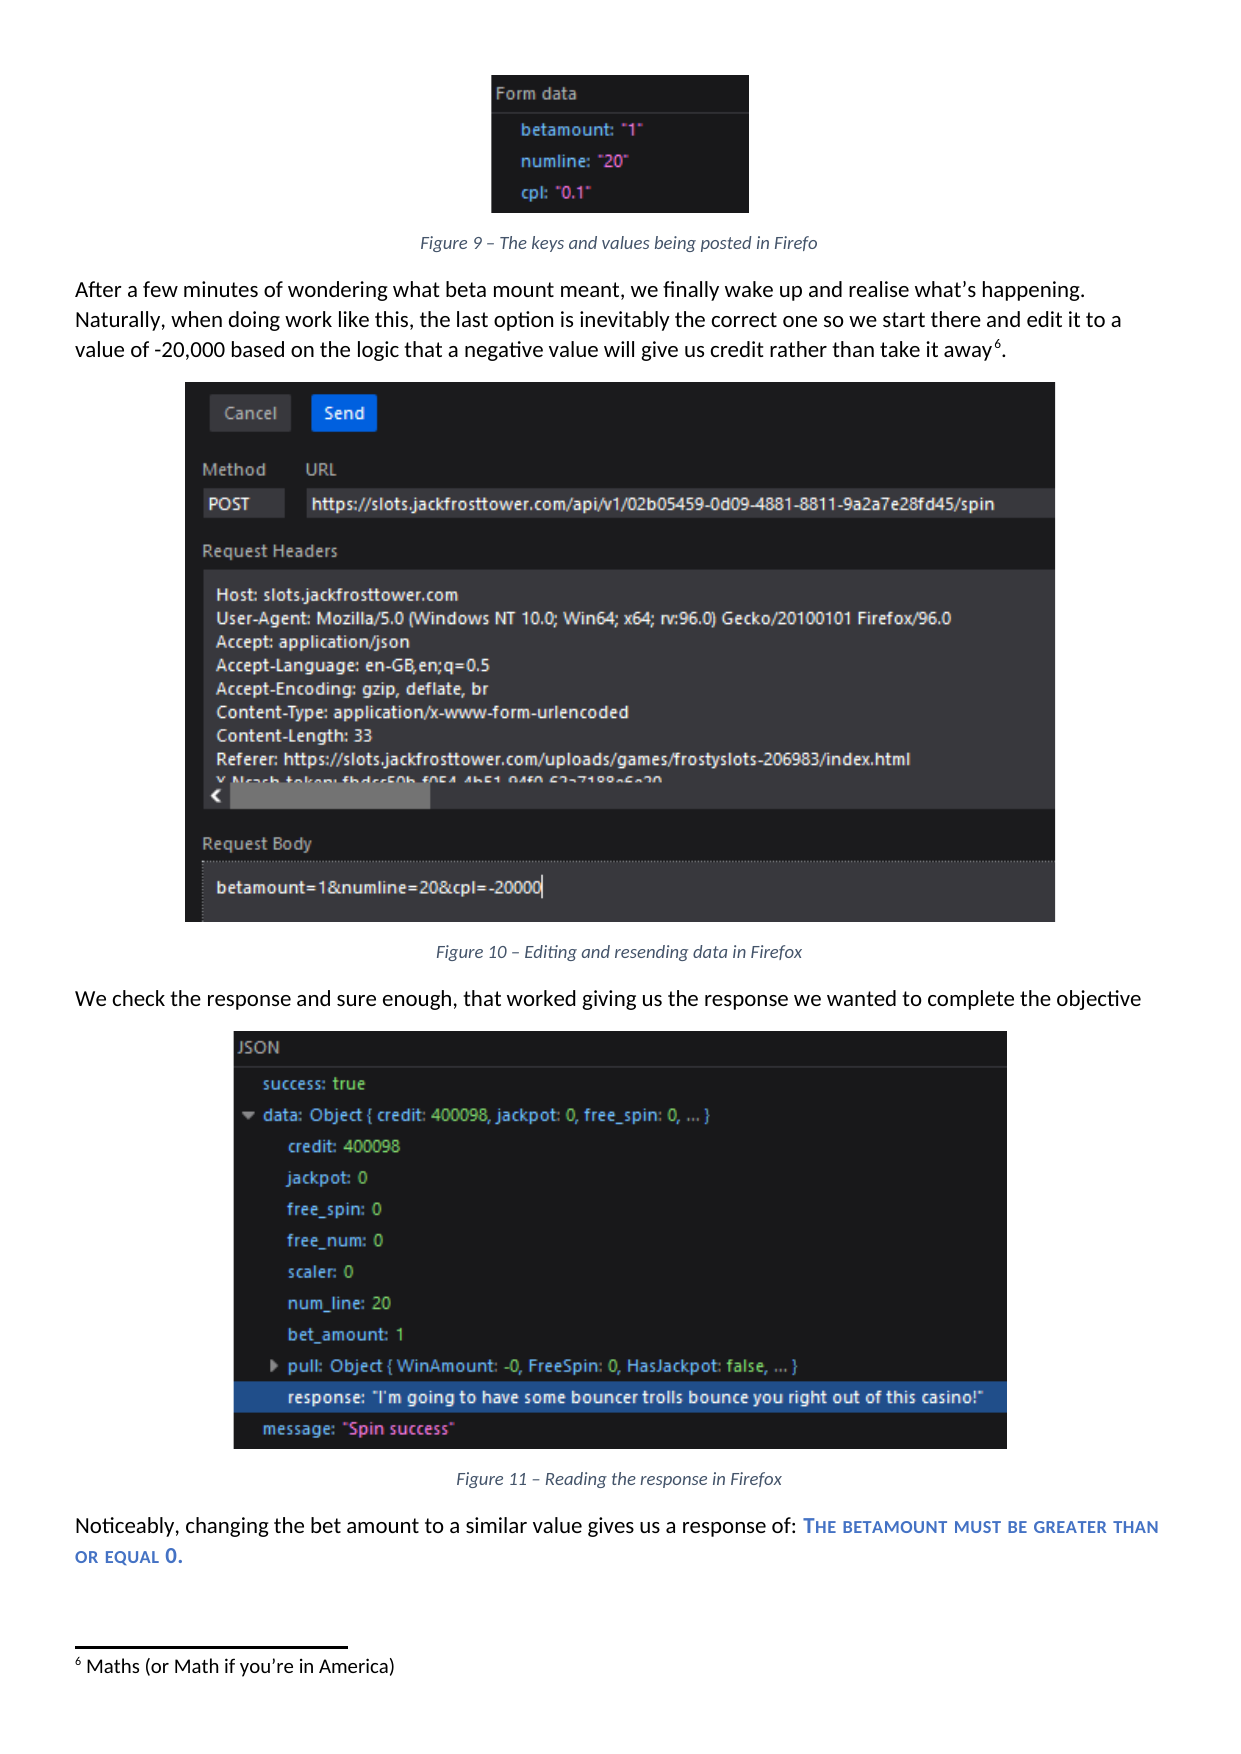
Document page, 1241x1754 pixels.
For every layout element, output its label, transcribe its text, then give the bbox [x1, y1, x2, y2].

text Figure 10 – Editing and resending data in Firefox [75, 940, 1165, 963]
text After a few minutes of wondering what beta mount meant, we finally wake up and realise what’s happening. Naturally, when doing work like this, the last option is inevitably the correct one so we start there and edit it to a value of -20,000 based on the logic that a negative value will give us credit rather than take it away. [75, 275, 1165, 363]
text Figure 9 – The keys and values being posted in Firefo [75, 231, 1165, 254]
picture [491, 75, 749, 213]
text We check the response and sure enough, that worked giving us the response we wanted to complete the objective [75, 984, 1165, 1012]
picture [185, 382, 1056, 922]
text Noticeably, changing the bet amount to a similar value gives us a response of: The betamount must be greater than or equal 0. [75, 1511, 1165, 1569]
picture [233, 1031, 1007, 1449]
text Figure 11 – Reading the response in Firefox [75, 1467, 1165, 1490]
